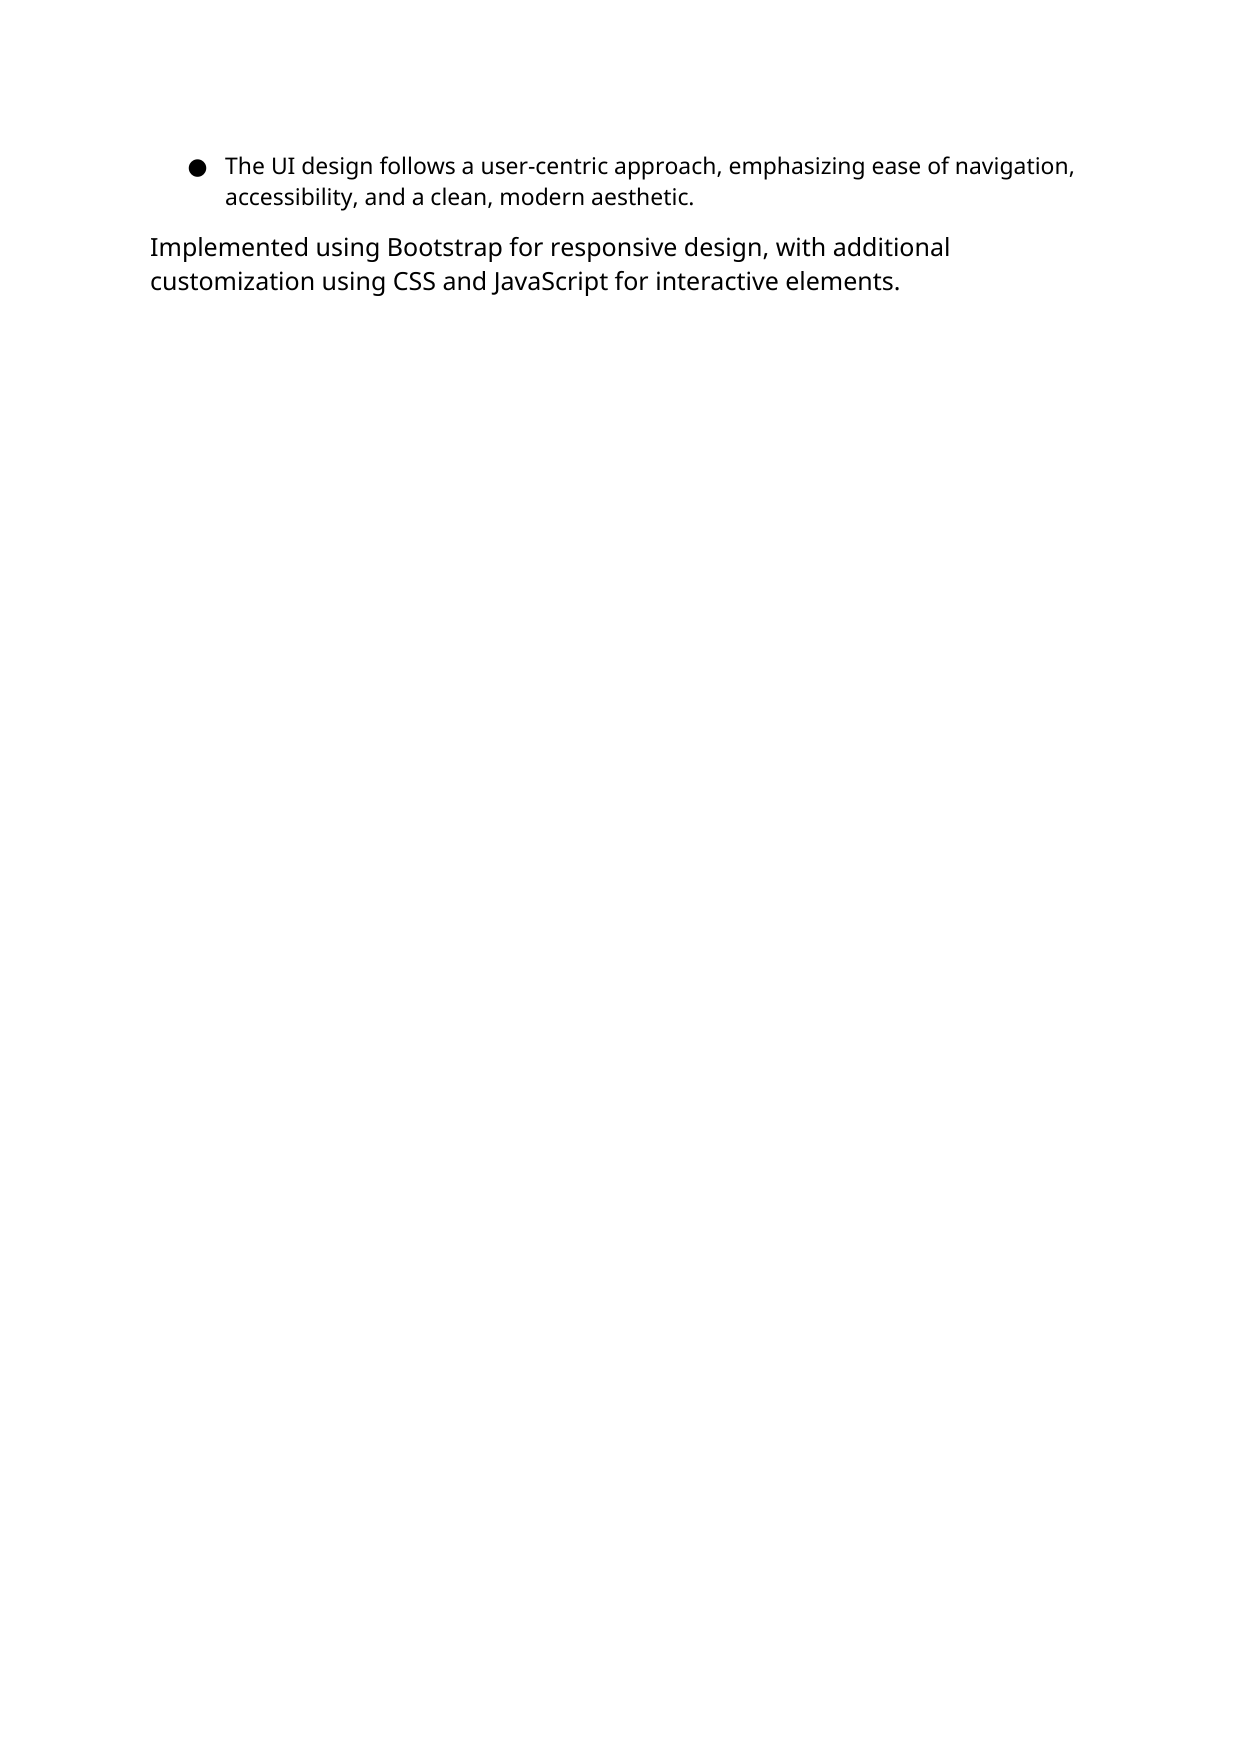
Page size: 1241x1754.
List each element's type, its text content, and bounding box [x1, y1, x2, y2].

text Implemented using Bootstrap for responsive design, with additional customization using CSS and JavaScript for interactive elements. [150, 229, 1090, 297]
list The UI design follows a user-centric approach, emphasizing ease of navigation, accessibility, and a clean, modern aesthetic. [187, 150, 1090, 212]
